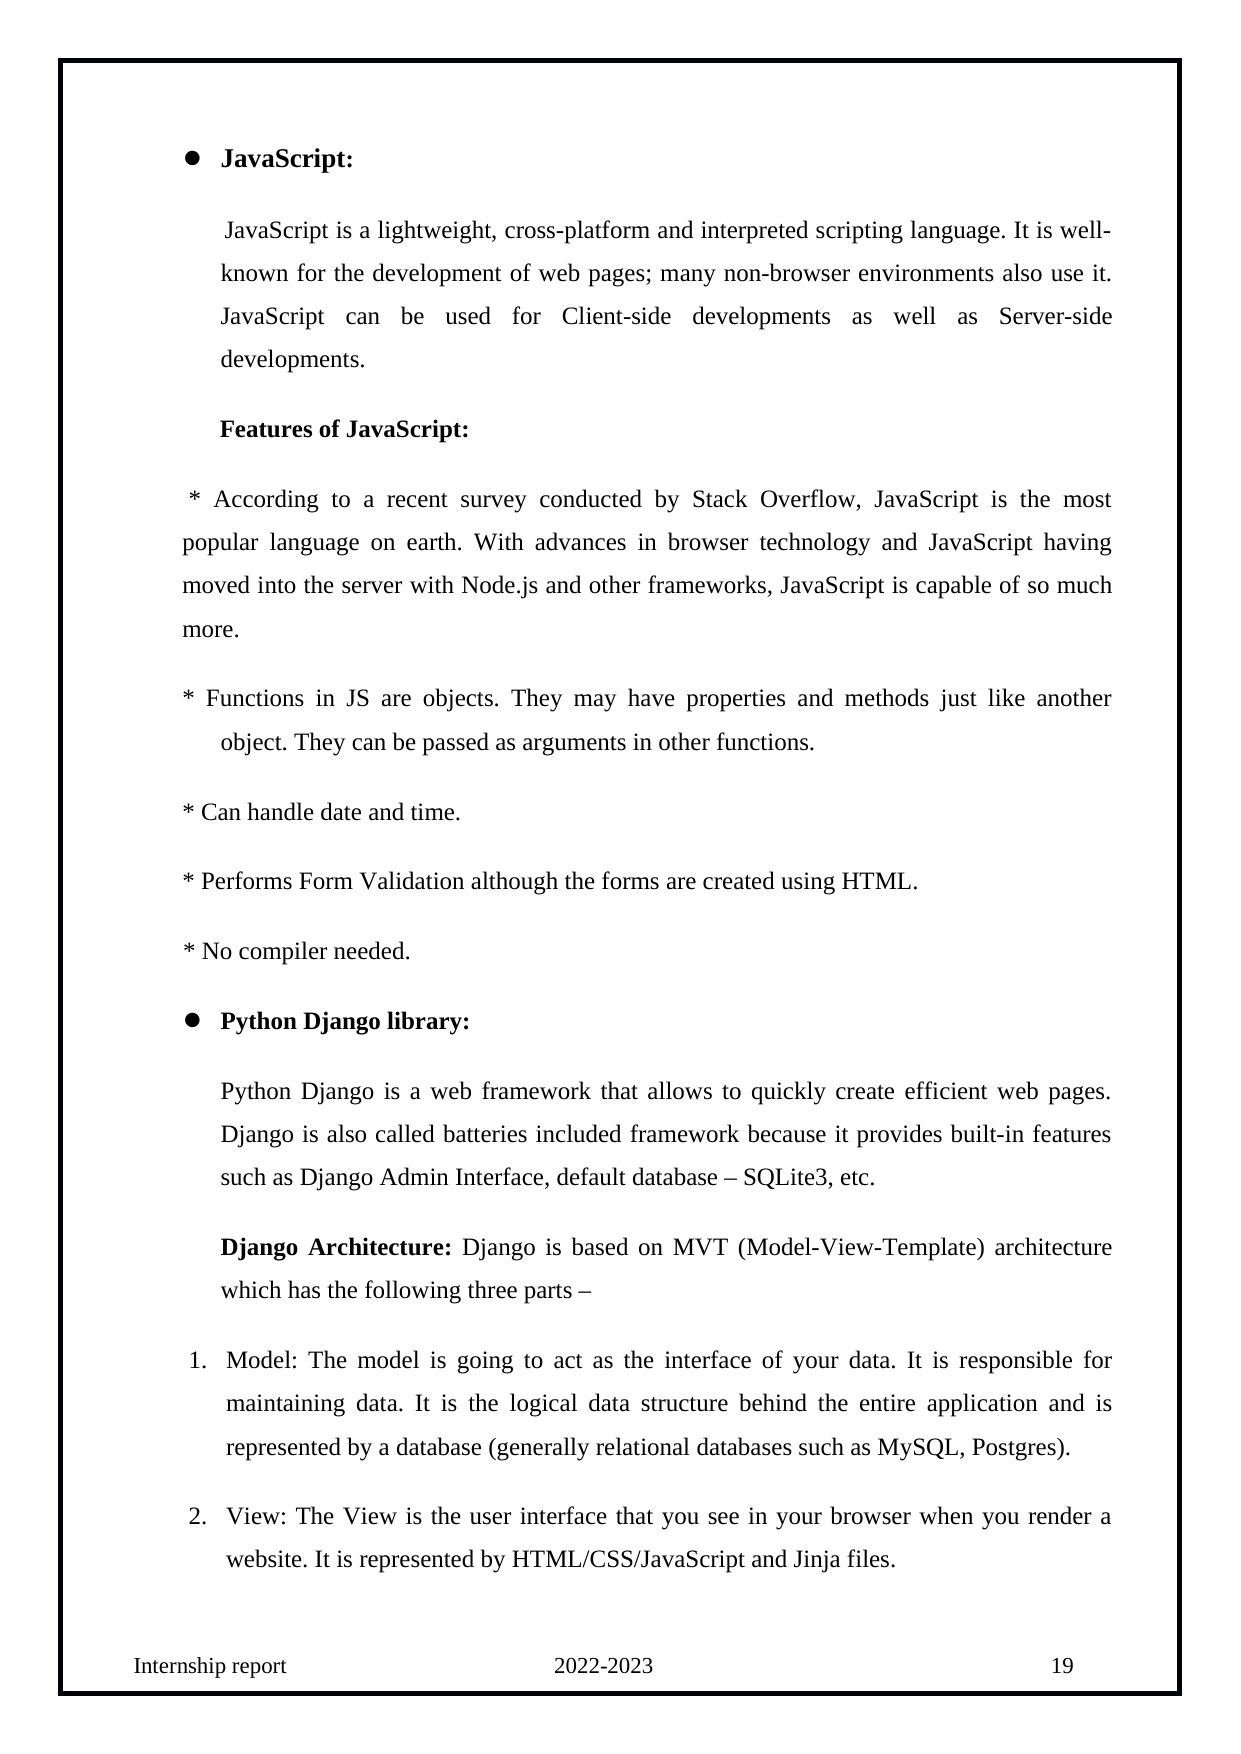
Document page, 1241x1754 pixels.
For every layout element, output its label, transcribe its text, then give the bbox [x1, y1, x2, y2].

subtitle Django Architecture: Django is based on MVT (Model-View-Template) architecture which has the following three parts – [182, 1232, 1113, 1304]
subtitle * According to a recent survey conducted by Stack Overflow, JavaScript is the most popular language on earth. With advances in browser technology and JavaScript having moved into the server with Node.js and other frameworks, JavaScript is capable of so much more. [182, 484, 1113, 642]
subtitle * Performs Form Validation although the forms are created using HTML. [182, 866, 1113, 895]
subtitle Model: The model is going to act as the interface of your data. It is responsible for maintaining data. It is the logical data structure behind the entire application and is represented by a database (generally relational databases such as MySQL, Postgres). [188, 1345, 1113, 1460]
subtitle View: The View is the user interface that you see in your browser when you render a website. It is represented by HTML/CSS/JavaScript and Jinja files. [188, 1501, 1113, 1573]
subtitle Features of JavaScript: [182, 414, 1113, 443]
subtitle Python Django library: [183, 1006, 1113, 1035]
subtitle Python Django is a web framework that allows to quickly create efficient web pages. Django is also called batteries included framework because it provides built-in features such as Django Admin Interface, default database – SQLite3, etc. [182, 1076, 1113, 1191]
subtitle * Can handle date and time. [182, 797, 1113, 825]
subtitle JavaScript: [183, 142, 1113, 173]
subtitle * No compiler needed. [145, 936, 1113, 965]
subtitle JavaScript is a lightweight, cross-platform and interpreted scripting language. It is well-known for the development of web pages; many non-browser environments also use it. JavaScript can be used for Client-side developments as well as Server-side developments. [182, 215, 1113, 373]
subtitle * Functions in JS are objects. They may have properties and methods just like another object. They can be passed as arguments in other functions. [182, 683, 1113, 755]
